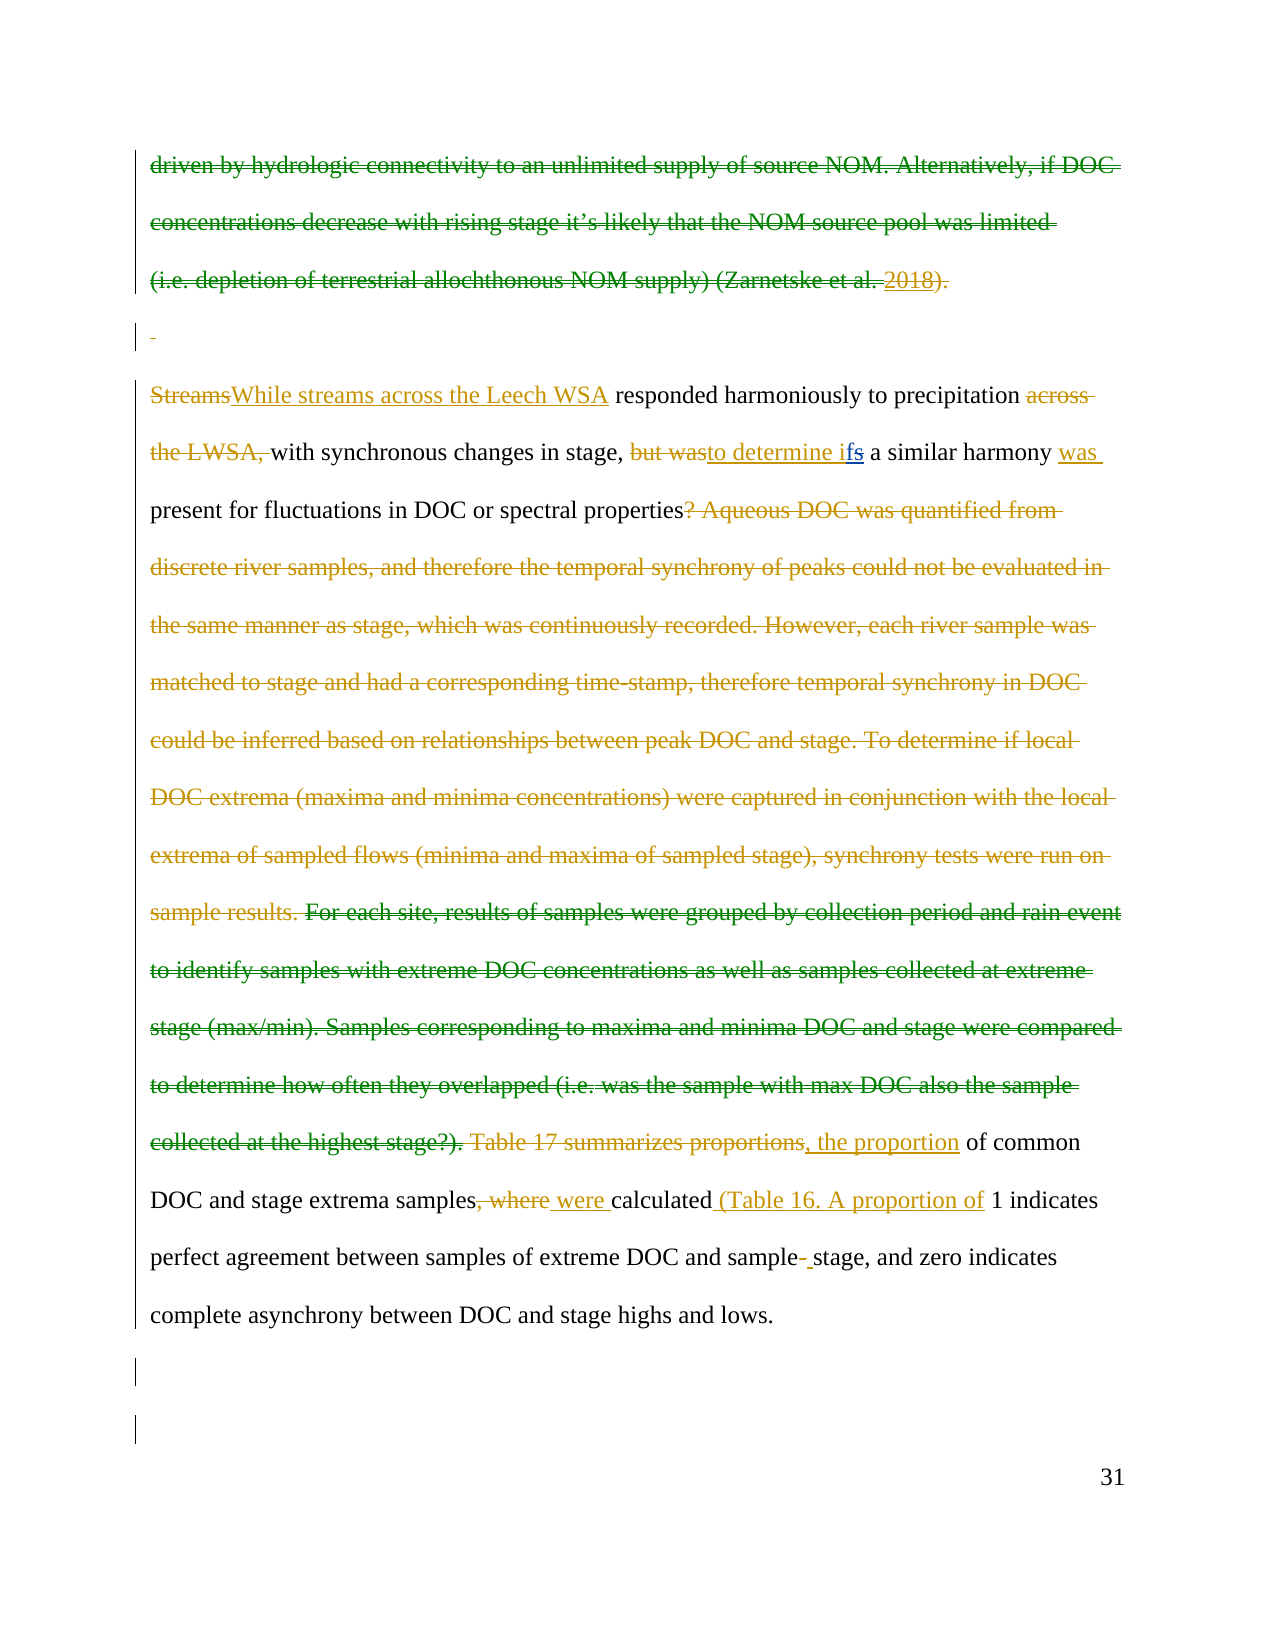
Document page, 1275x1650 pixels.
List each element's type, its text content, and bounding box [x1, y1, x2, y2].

text responded harmoniously to precipitation with synchronous changes in stage, a similar harmony present for fluctuations in DOC or spectral properties of common DOC and stage extrema samplescalculated 1 indicates perfect agreement between samples of extreme DOC and samplestage, and zero indicates complete asynchrony between DOC and stage highs and lows. [150, 380, 1125, 1329]
